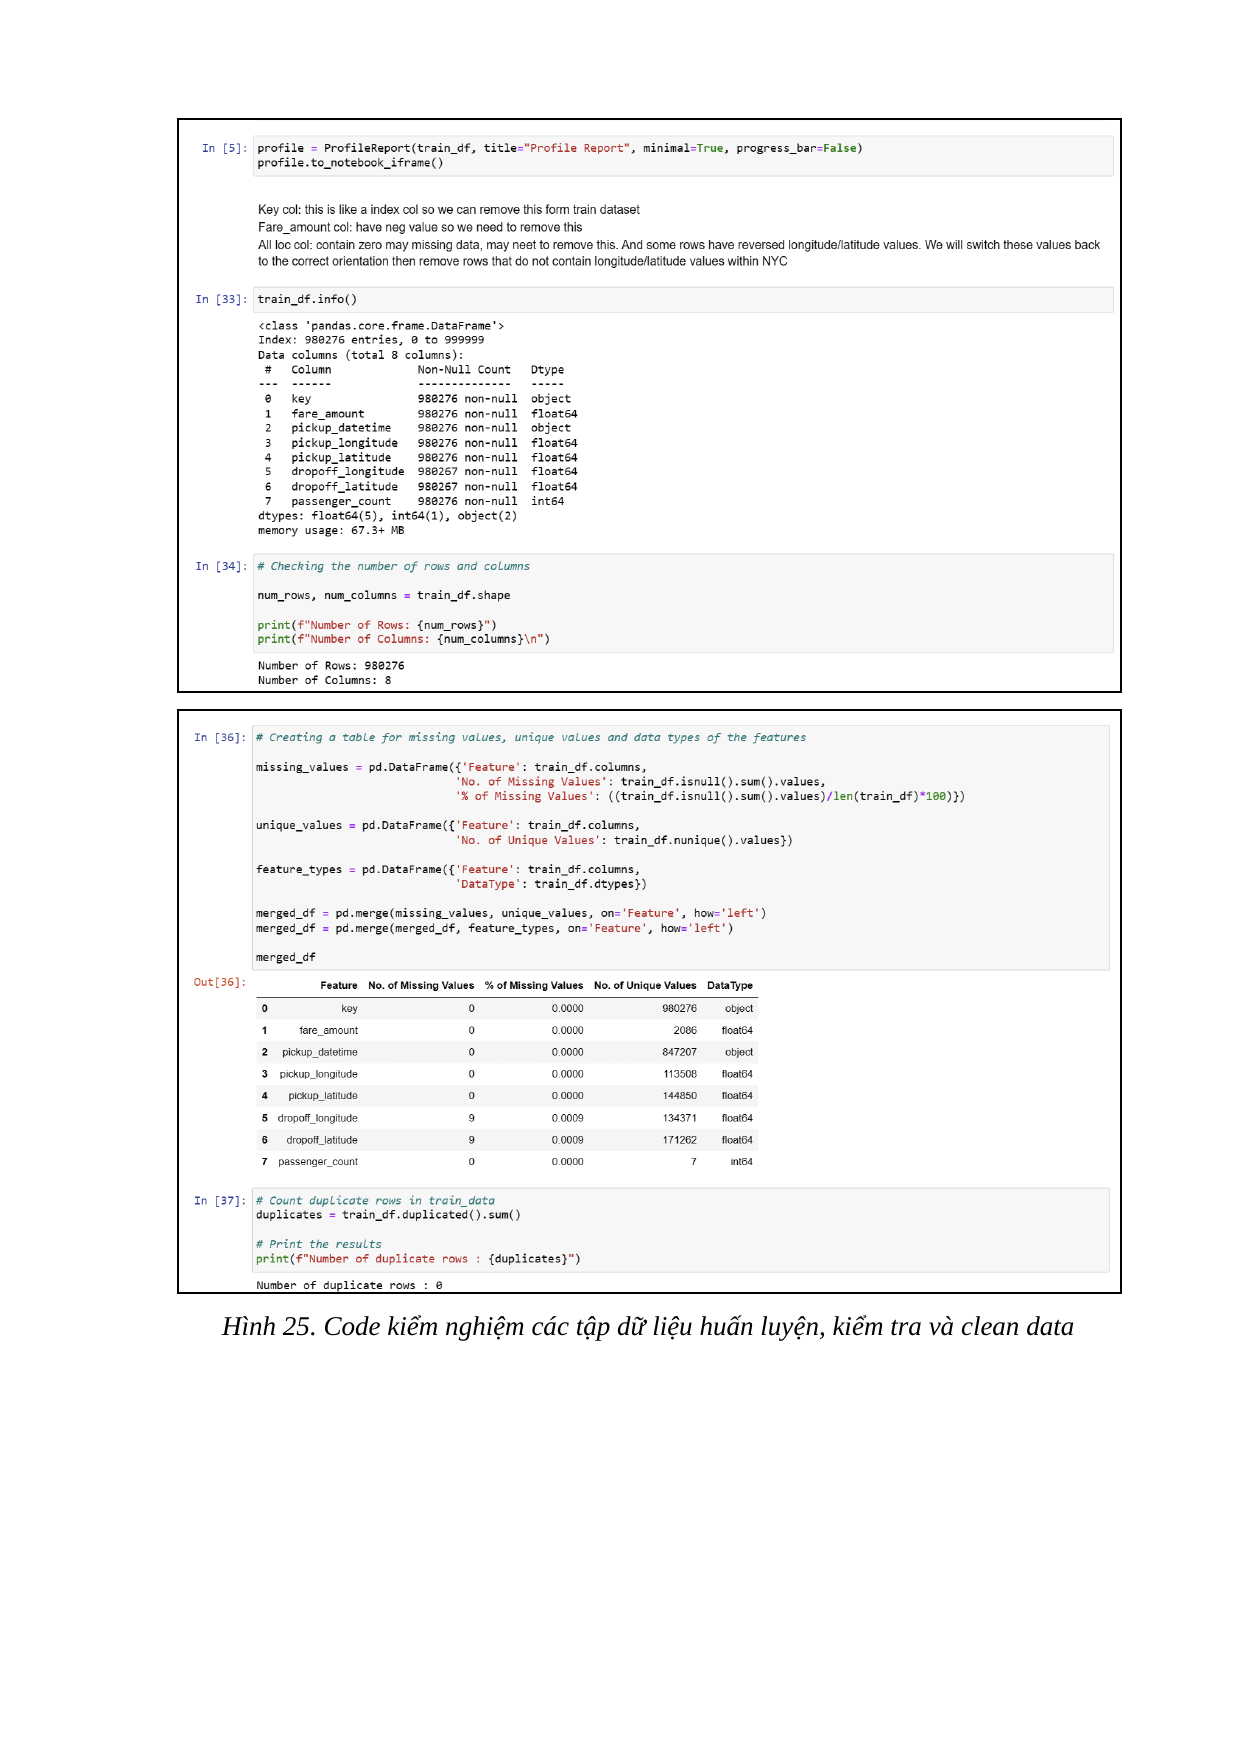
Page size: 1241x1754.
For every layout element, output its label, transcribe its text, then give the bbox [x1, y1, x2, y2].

text Hình 25. Code kiểm nghiệm các tập dữ liệu huấn luyện, kiểm tra và clean data [177, 1309, 1122, 1341]
picture [179, 120, 1120, 691]
picture [179, 711, 1120, 1292]
